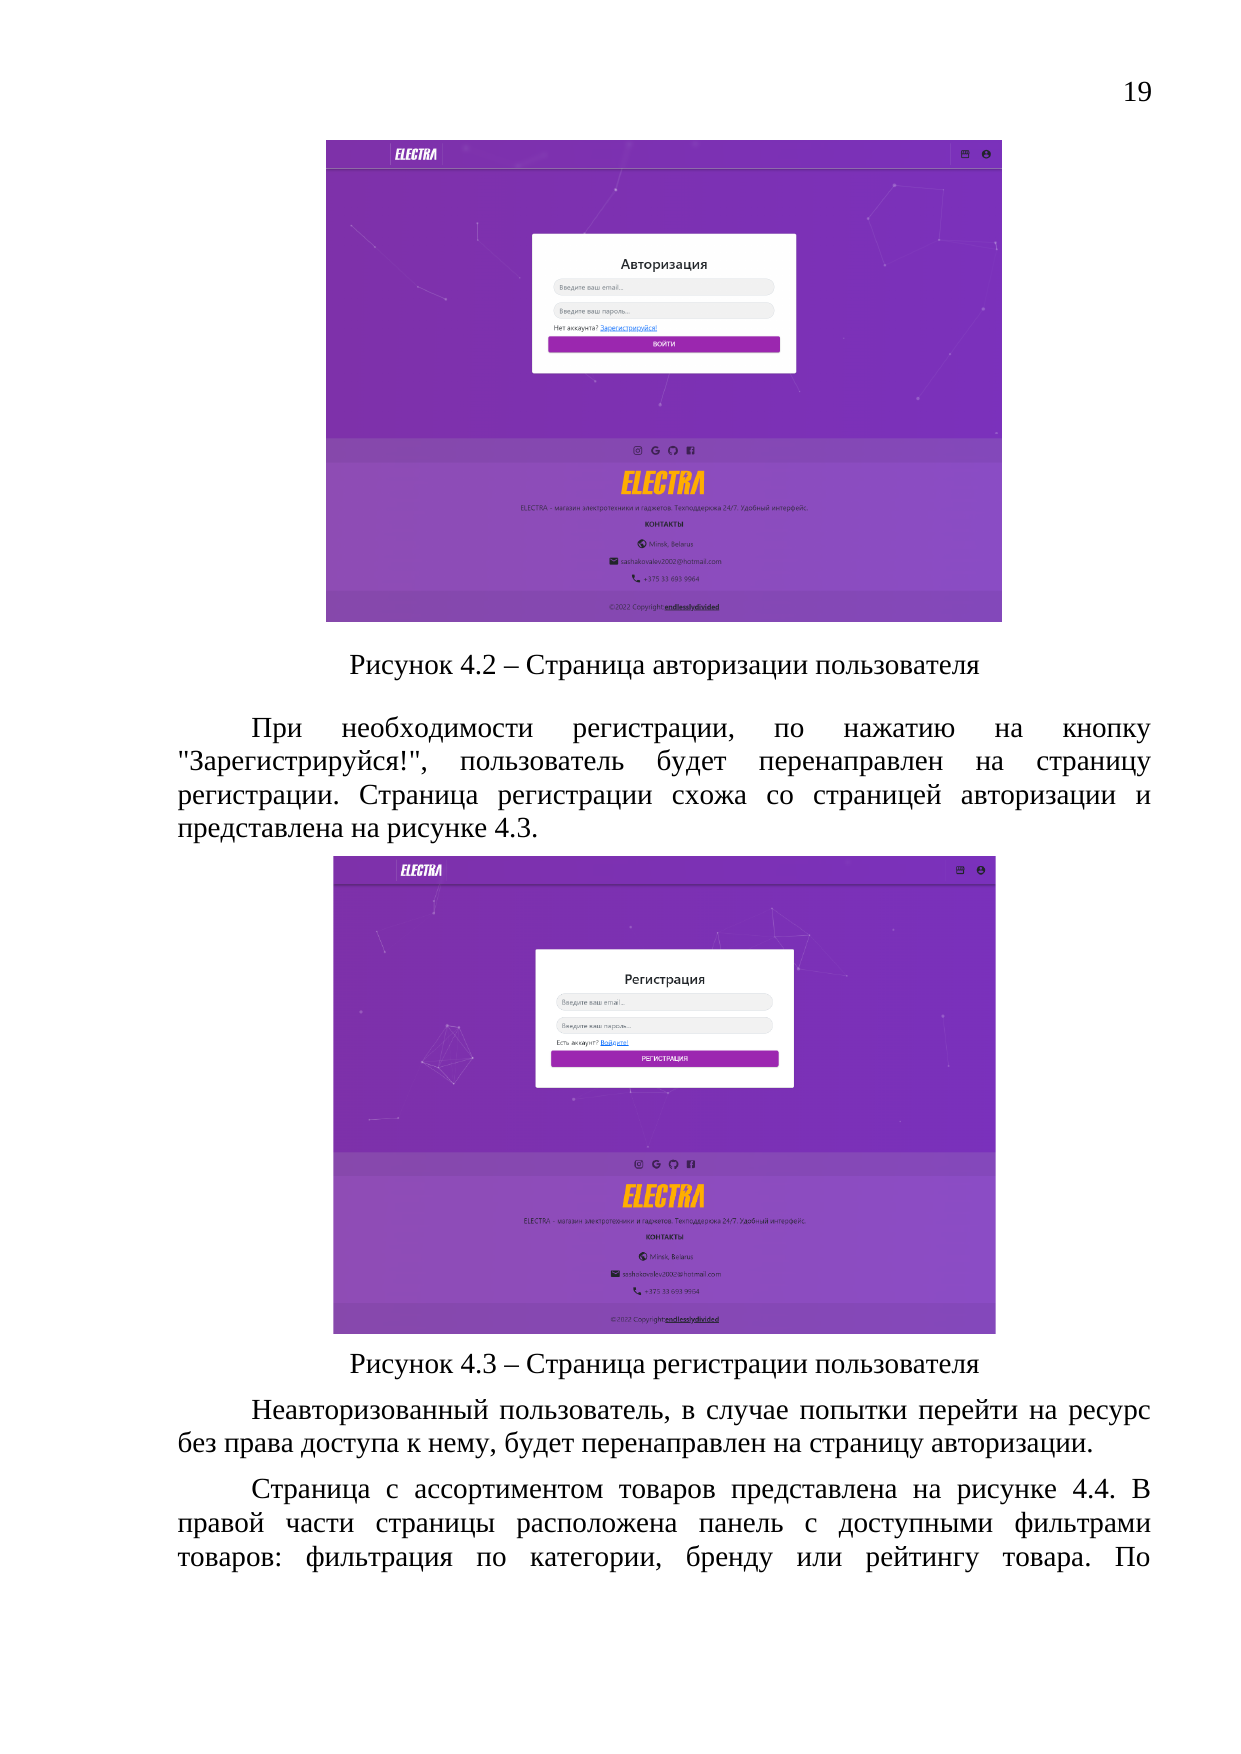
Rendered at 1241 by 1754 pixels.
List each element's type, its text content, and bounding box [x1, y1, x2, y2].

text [177, 1472, 1152, 1572]
picture [333, 856, 996, 1334]
text При необходимости регистрации, по нажатию на кнопку "Зарегистрируйся!", пользователь будет перенаправлен на страницу регистрации. Страница регистрации схожа со страницей авторизации и представлена на рисунке 4.3. [177, 710, 1152, 844]
text Рисунок 4.3 – Страница регистрации пользователя [177, 1346, 1152, 1379]
text Неавторизованный пользователь, в случае попытки перейти на ресурс без права доступа к нему, будет перенаправлен на страницу авторизации. [177, 1392, 1152, 1459]
text Рисунок 4.2 – Страница авторизации пользователя [177, 647, 1152, 681]
picture [326, 140, 1002, 622]
